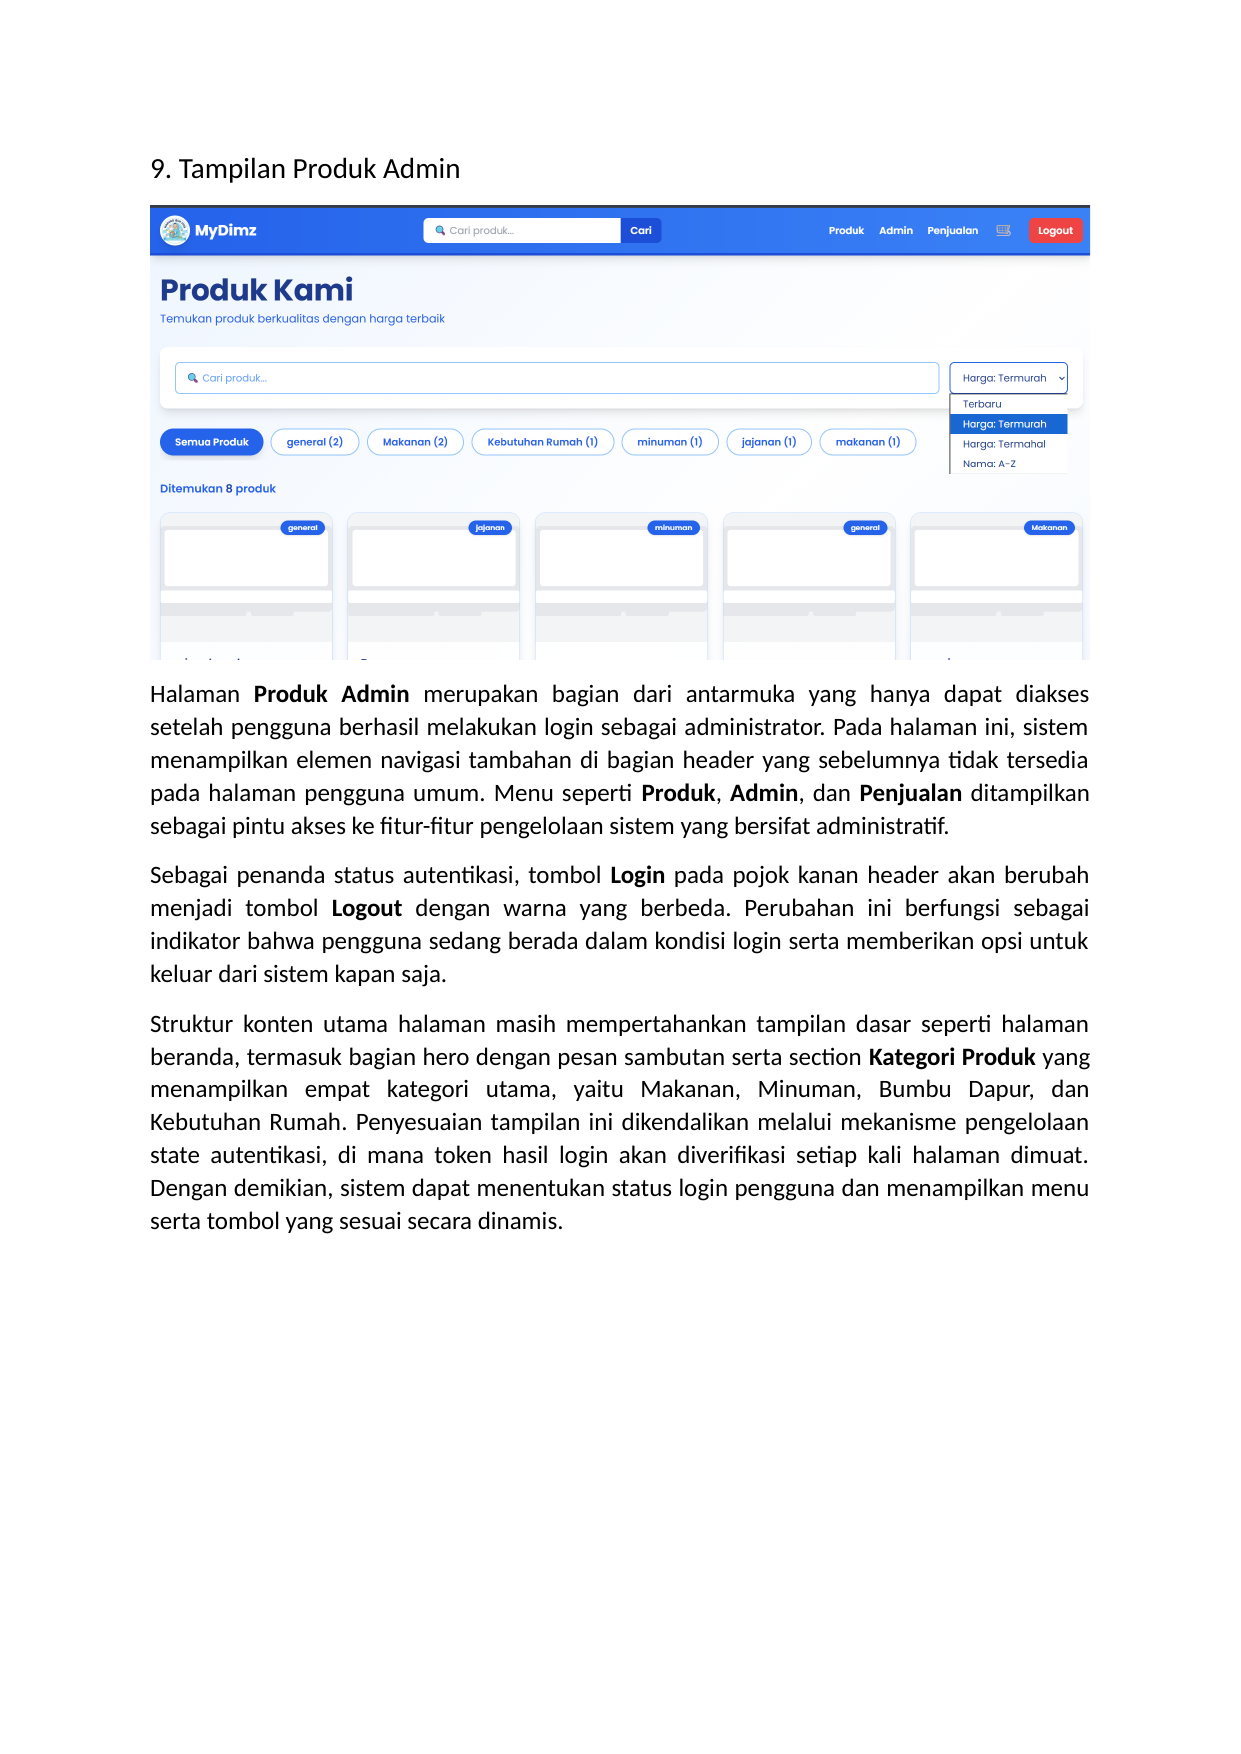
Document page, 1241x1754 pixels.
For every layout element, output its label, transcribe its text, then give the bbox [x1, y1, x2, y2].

text 9. Tampilan Produk Admin [150, 150, 1090, 186]
text Sebagai penanda status autentikasi, tombol Login pada pojok kanan header akan berubah menjadi tombol Logout dengan warna yang berbeda. Perubahan ini berfungsi sebagai indikator bahwa pengguna sedang berada dalam kondisi login serta memberikan opsi untuk keluar dari sistem kapan saja. [150, 859, 1090, 989]
picture [150, 205, 1091, 660]
text Struktur konten utama halaman masih mempertahankan tampilan dasar seperti halaman beranda, termasuk bagian hero dengan pesan sambutan serta section Kategori Produk yang menampilkan empat kategori utama, yaitu Makanan, Minuman, Bumbu Dapur, dan Kebutuhan Rumah. Penyesuaian tampilan ini dikendalikan melalui mekanisme pengelolaan state autentikasi, di mana token hasil login akan diverifikasi setiap kali halaman dimuat. Dengan demikian, sistem dapat menentukan status login pengguna dan menampilkan menu serta tombol yang sesuai secara dinamis. [150, 1008, 1090, 1236]
text Halaman Produk Admin merupakan bagian dari antarmuka yang hanya dapat diakses setelah pengguna berhasil melakukan login sebagai administrator. Pada halaman ini, sistem menampilkan elemen navigasi tambahan di bagian header yang sebelumnya tidak tersedia pada halaman pengguna umum. Menu seperti Produk, Admin, dan Penjualan ditampilkan sebagai pintu akses ke fitur-fitur pengelolaan sistem yang bersifat administratif. [150, 678, 1090, 840]
